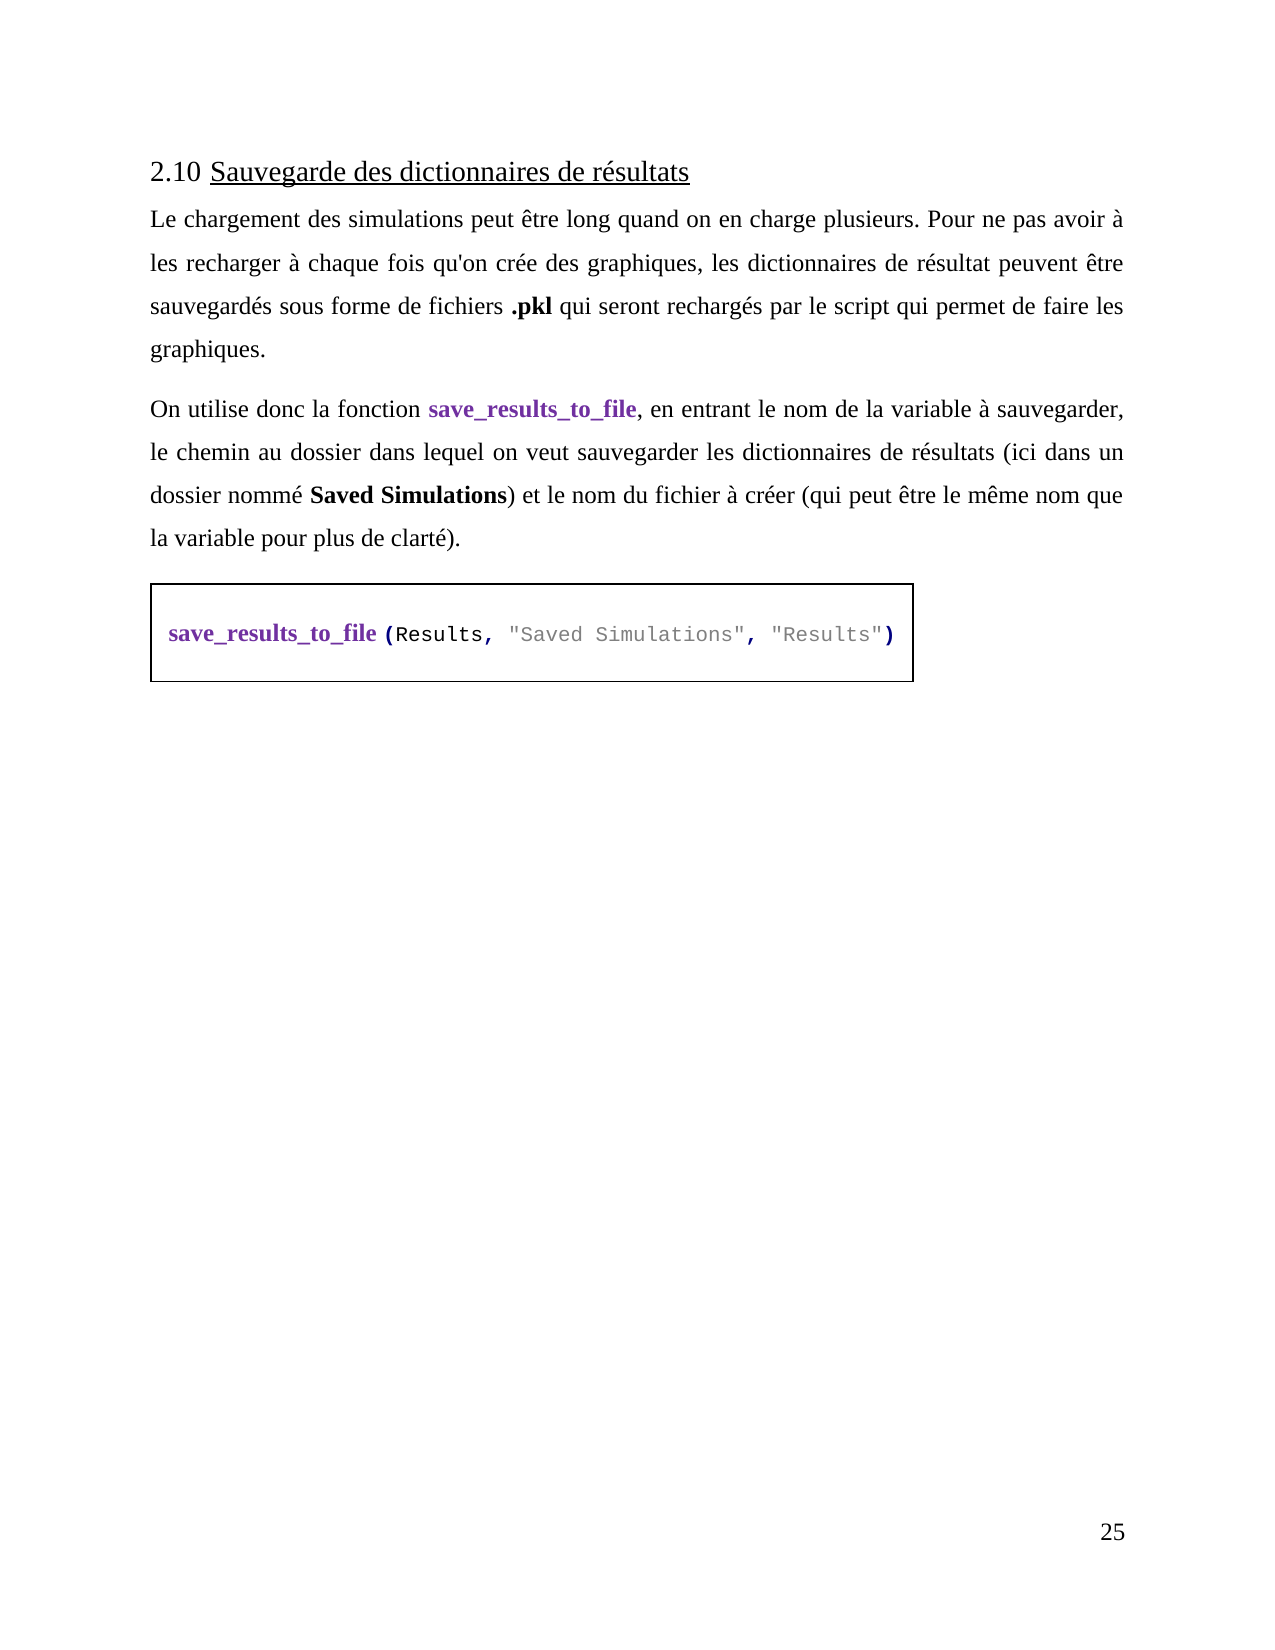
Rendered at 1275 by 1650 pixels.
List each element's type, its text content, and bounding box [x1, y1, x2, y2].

subtitle Sauvegarde des dictionnaires de résultats [150, 154, 1125, 188]
text On utilise donc la fonction save_results_to_file, en entrant le nom de la variable à sauvegarder, le chemin au dossier dans lequel on veut sauvegarder les dictionnaires de résultats (ici dans un dossier nommé Saved Simulations) et le nom du fichier à créer (qui peut être le même nom que la variable pour plus de clarté). [150, 394, 1125, 552]
text Le chargement des simulations peut être long quand on en charge plusieurs. Pour ne pas avoir à les recharger à chaque fois qu'on crée des graphiques, les dictionnaires de résultat peuvent être sauvegardés sous forme de fichiers .pkl qui seront rechargés par le script qui permet de faire les graphiques. [150, 204, 1125, 363]
text save_results_to_file (Results, "Saved Simulations", "Results") [152, 601, 912, 664]
